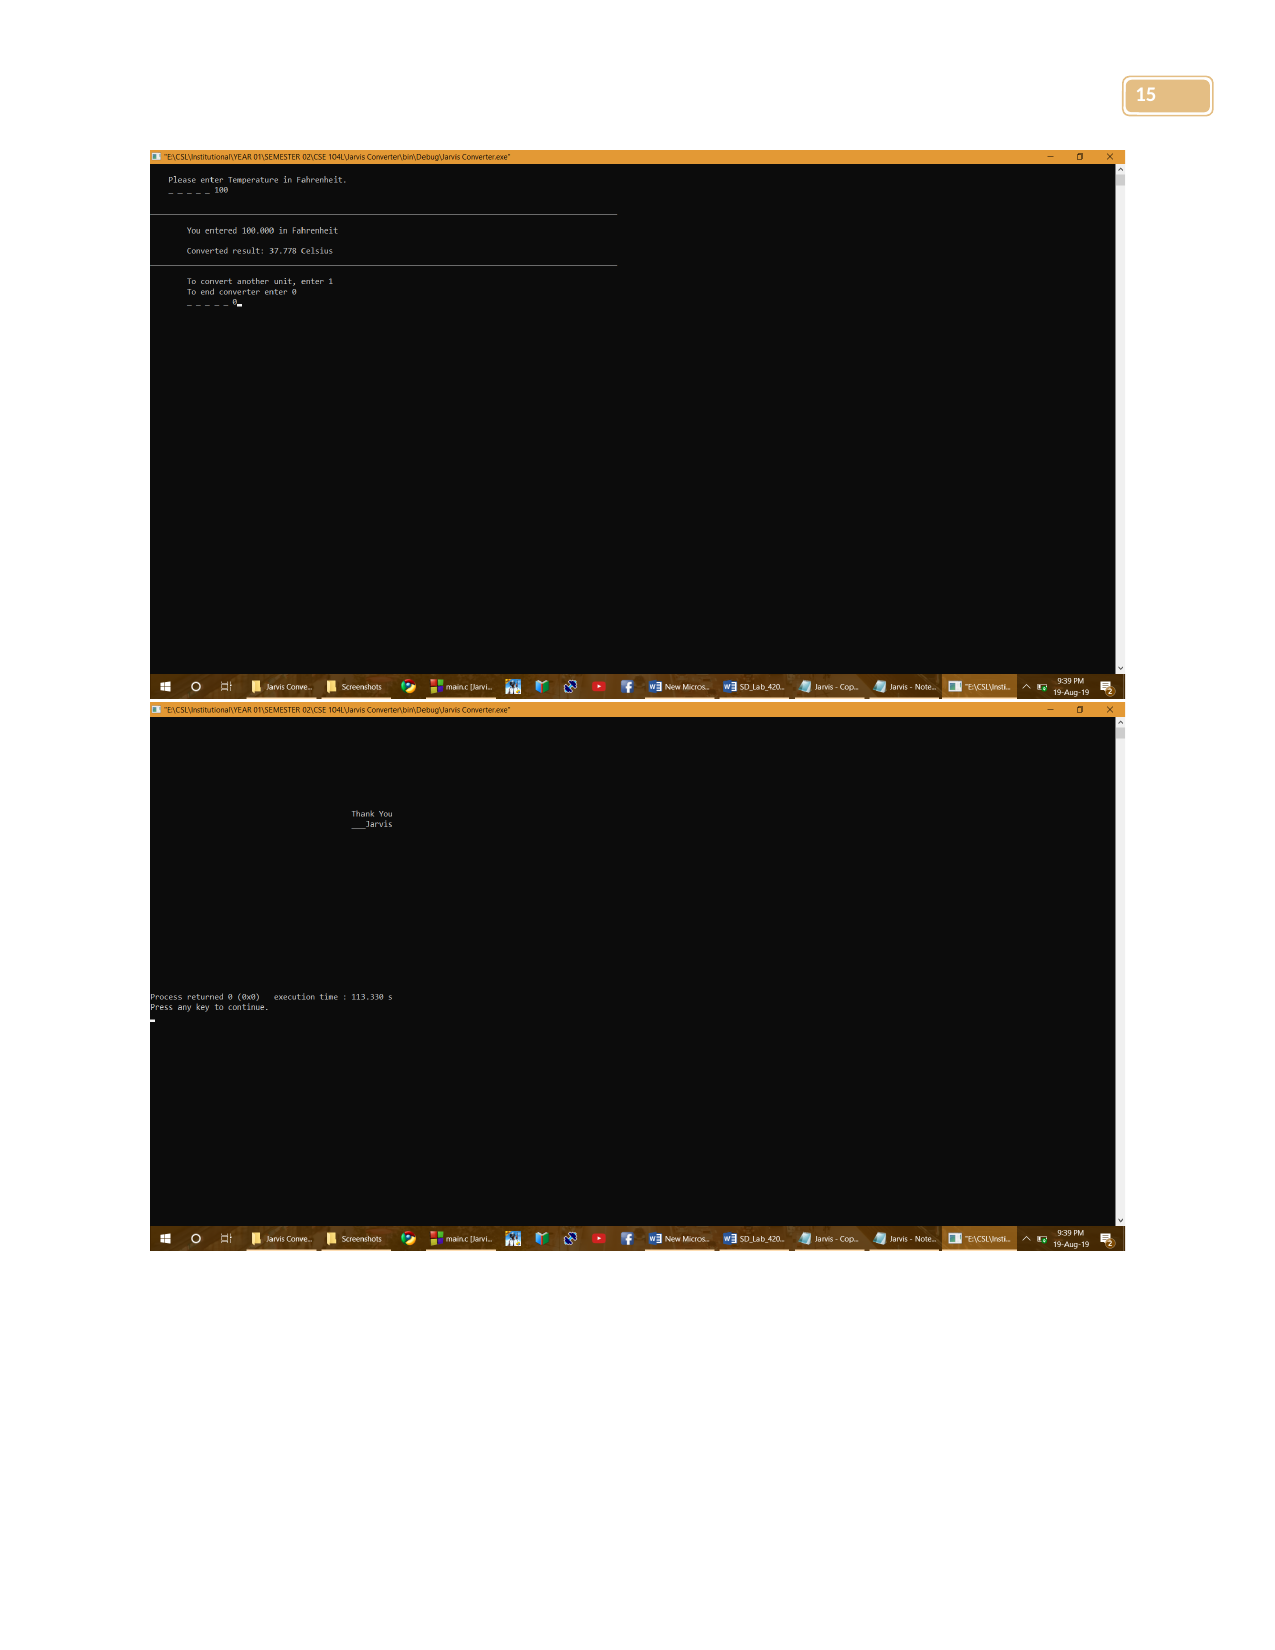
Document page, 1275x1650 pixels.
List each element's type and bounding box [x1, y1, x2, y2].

picture [150, 150, 1125, 699]
picture [150, 702, 1125, 1251]
